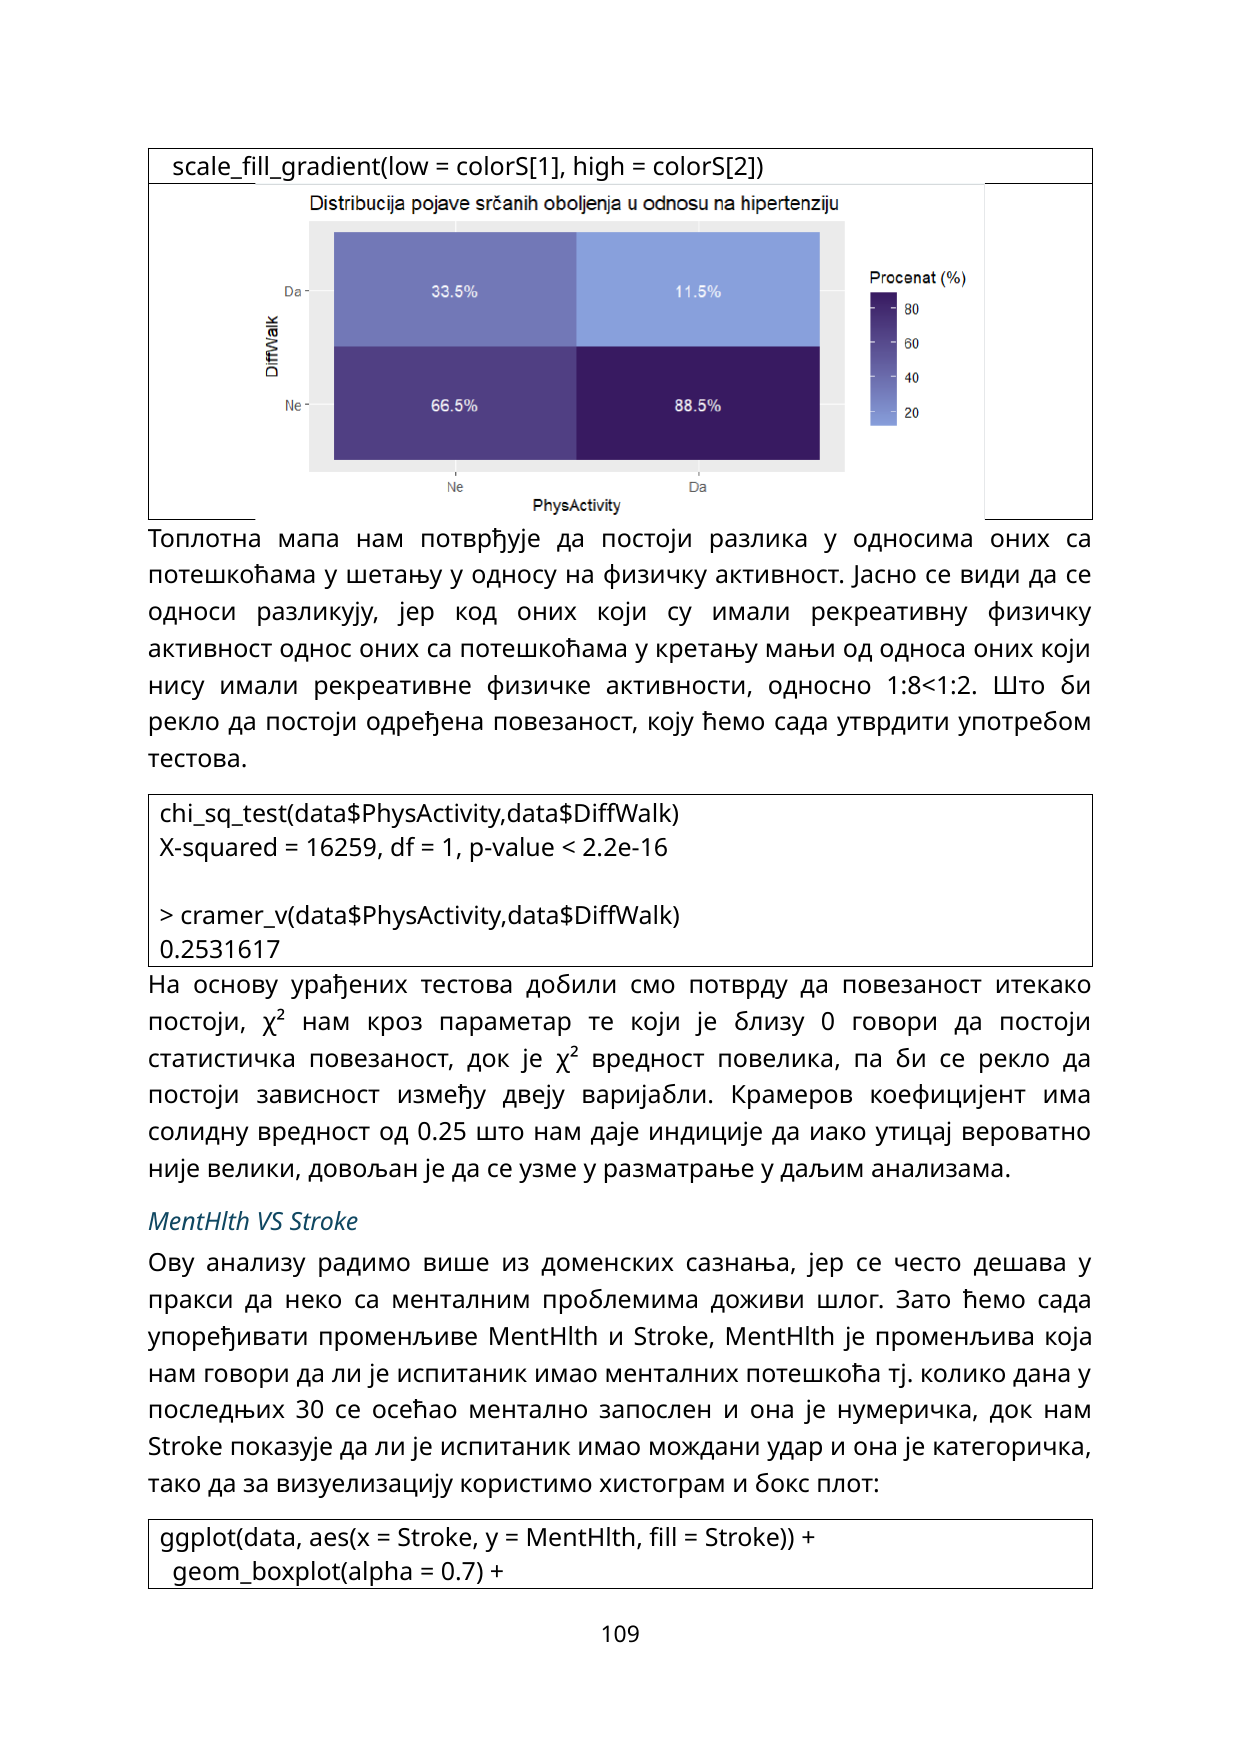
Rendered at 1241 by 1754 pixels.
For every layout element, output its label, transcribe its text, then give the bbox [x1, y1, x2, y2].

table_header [149, 149, 1092, 183]
text Ову анализу радимо више из доменских сазнања, јер се често дешава у пракси да неко са менталним проблемима доживи шлог. Зато ћемо сада упоређивати променљиве MentHlth и Stroke, MentHlth је променљива која нам говори да ли је испитаник имао менталних потешкоћа тј. колико дана у последњих 30 се осећао ментално запослен и она је нумеричка, док нам Stroke показује да ли је испитаник имао мождани удар и она је категоричка, тако да за визуелизацију користимо хистограм и бокс плот: [148, 1245, 1093, 1499]
text Топлотна мапа нам потврђује да постоји разлика у односима оних са потешкоћама у шетању у односу на физичку активност. Јасно се види да се односи разликују, јер код оних који су имали рекреативну физичку активност однос оних са потешкоћама у кретању мањи од односа оних који нису имали рекреативне физичке активности, односно 1:8<1:2. Што би рекло да постоји одређена повезаност, коју ћемо сада утврдити употребом тестова. [148, 520, 1093, 775]
table_header chi_sq_test(data$PhysActivity,data$DiffWalk) X-squared = 16259, df = 1, p-value < 2.2e-16 > cramer_v(data$PhysActivity,data$DiffWalk) 0.2531617 [149, 795, 1092, 966]
table_cell [985, 184, 1092, 519]
picture [255, 183, 985, 520]
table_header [149, 1520, 1092, 1588]
subtitle MentHlth VS Stroke [148, 1204, 1093, 1238]
text На основу урађених тестова добили смо потврду да повезаност итекако постоји, χ² нам кроз параметар те који је близу 0 говори да постоји статистичка повезаност, док је χ² вредност повелика, па би се рекло да постоји зависност између двеју варијабли. Крамеров коефицијент има солидну вредност од 0.25 што нам даје индиције да иако утицај вероватно није велики, довољан је да се узме у разматрање у даљим анализама. [148, 967, 1093, 1184]
table_cell [149, 184, 255, 519]
